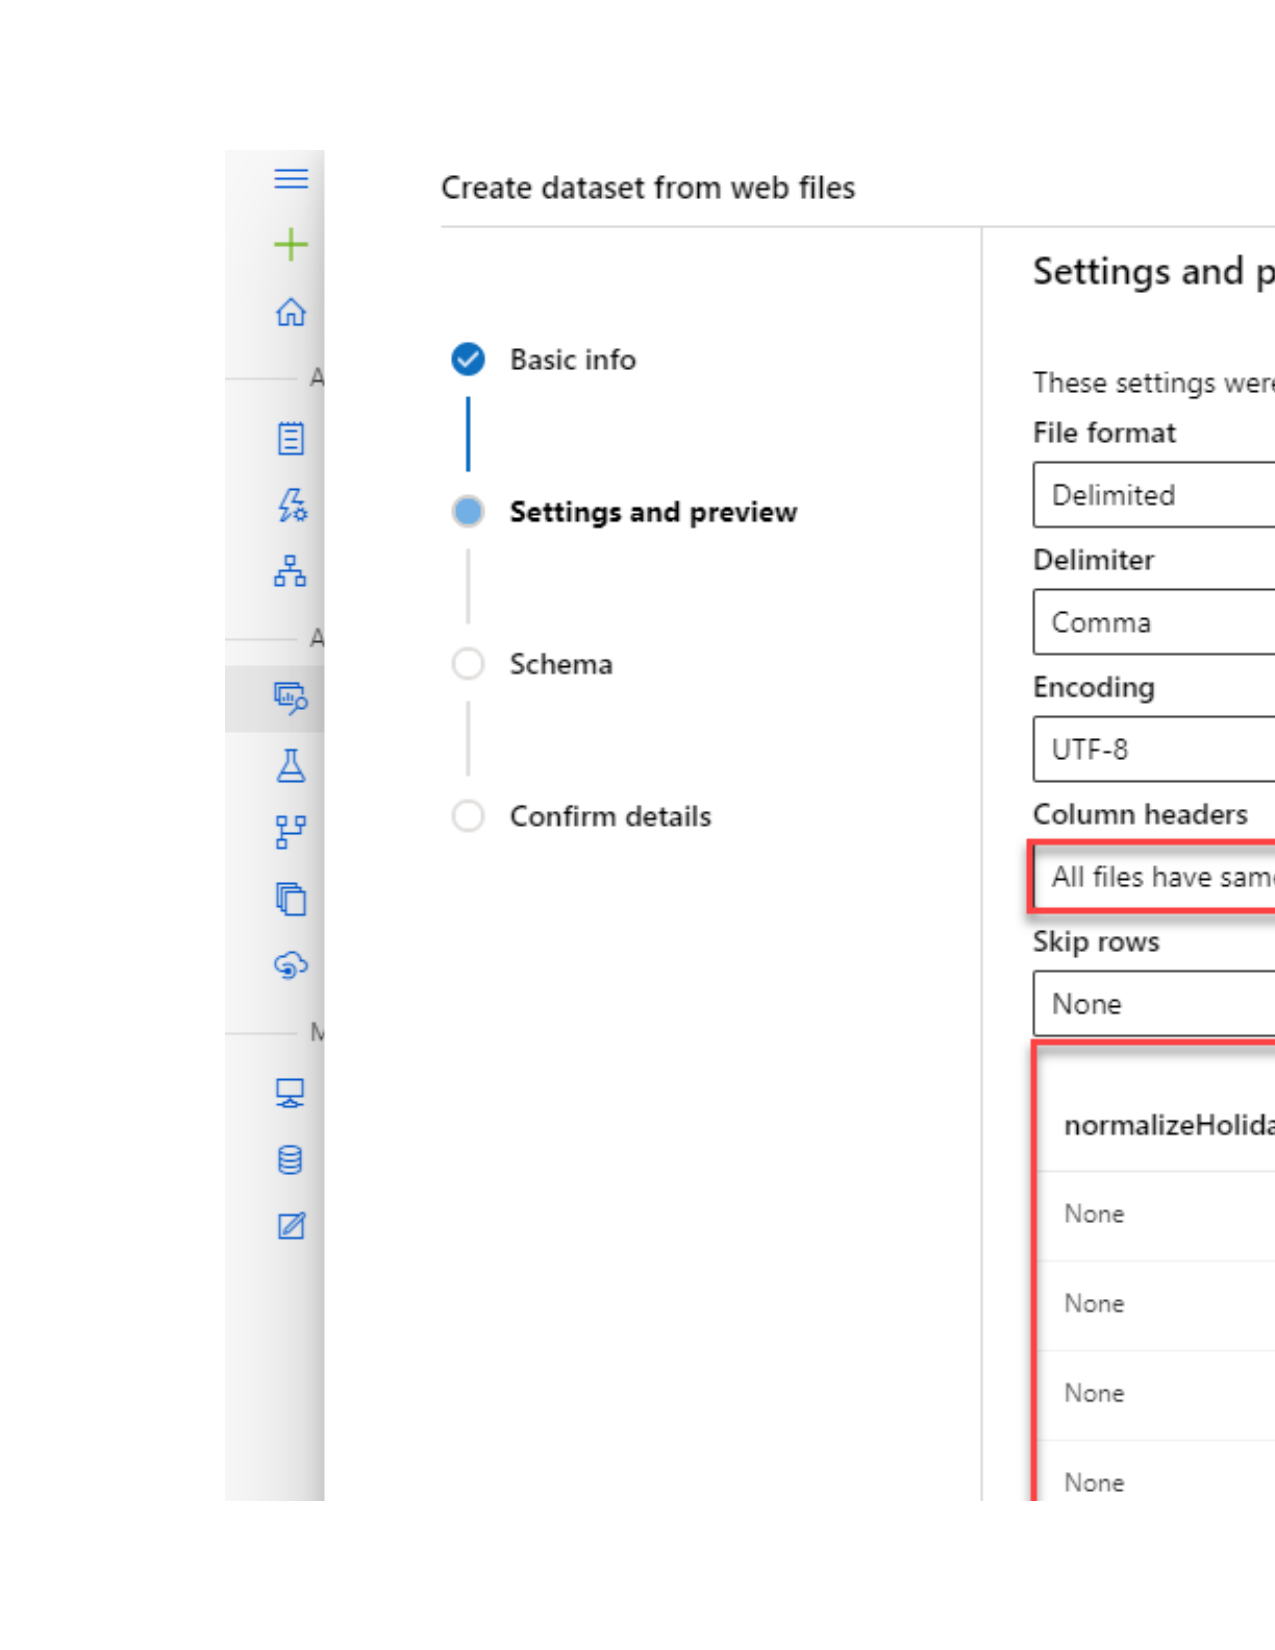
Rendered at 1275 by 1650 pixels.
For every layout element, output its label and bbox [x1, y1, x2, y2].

picture [225, 150, 1275, 1501]
